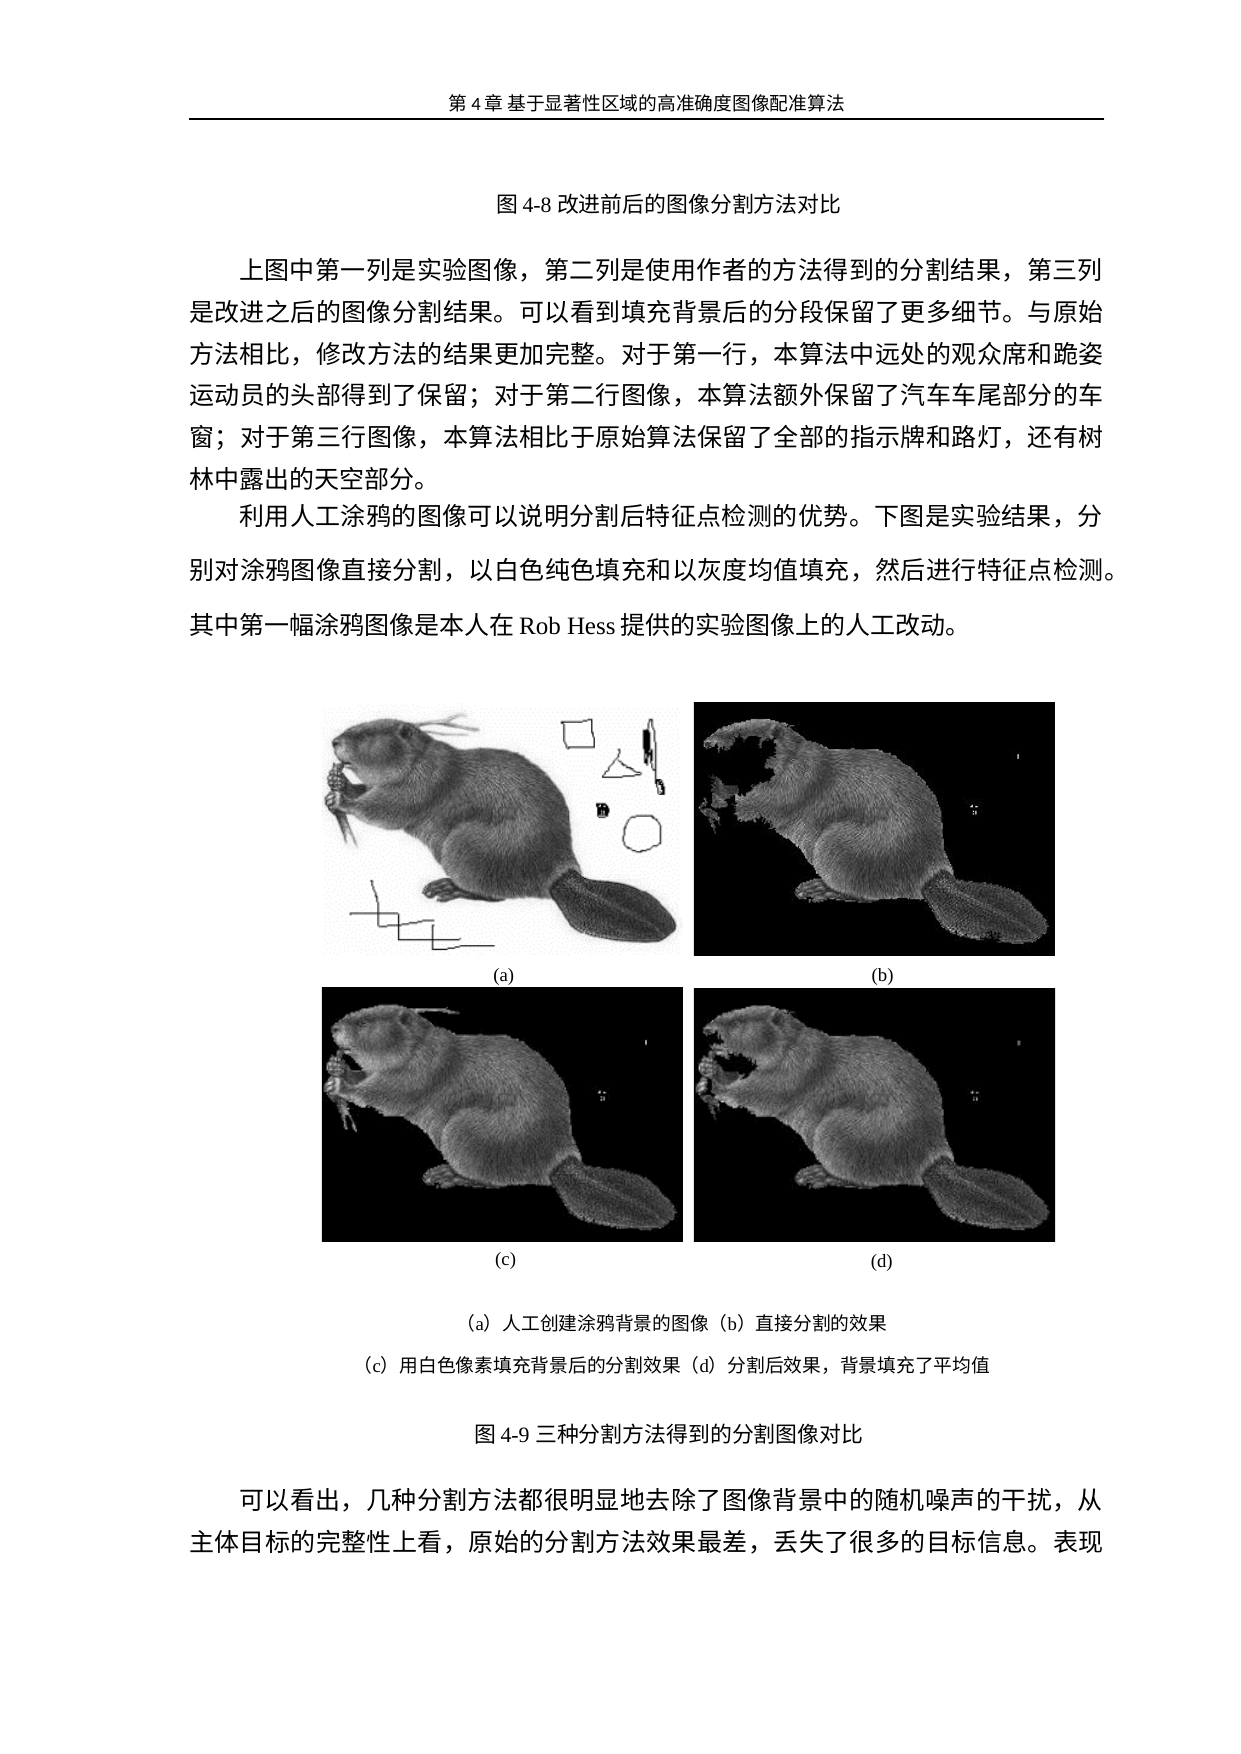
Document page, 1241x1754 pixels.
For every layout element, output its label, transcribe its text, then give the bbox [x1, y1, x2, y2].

text 上图中第一列是实验图像，第二列是使用作者的方法得到的分割结果，第三列是改进之后的图像分割结果。可以看到填充背景后的分段保留了更多细节。与原始方法相比，修改方法的结果更加完整。对于第一行，本算法中远处的观众席和跪姿运动员的头部得到了保留；对于第二行图像，本算法额外保留了汽车车尾部分的车窗；对于第三行图像，本算法相比于原始算法保留了全部的指示牌和路灯，还有树林中露出的天空部分。 [189, 246, 1104, 496]
text （c）用白色像素填充背景后的分割效果（d）分割后效果，背景填充了平均值 [239, 1339, 1104, 1381]
subtitle 图4-8 改进前后的图像分割方法对比 [189, 192, 1104, 217]
subtitle 图4-9 三种分割方法得到的分割图像对比 [189, 1422, 1104, 1447]
picture [693, 988, 1056, 1242]
picture [321, 701, 683, 955]
text （a）人工创建涂鸦背景的图像（b）直接分割的效果 [239, 1297, 1104, 1339]
text 利用人工涂鸦的图像可以说明分割后特征点检测的优势。下图是实验结果，分别对涂鸦图像直接分割，以白色纯色填充和以灰度均值填充，然后进行特征点检测。其中第一幅涂鸦图像是本人在Rob Hess提供的实验图像上的人工改动。 [189, 496, 1104, 641]
picture [321, 987, 683, 1242]
picture [693, 702, 1055, 956]
